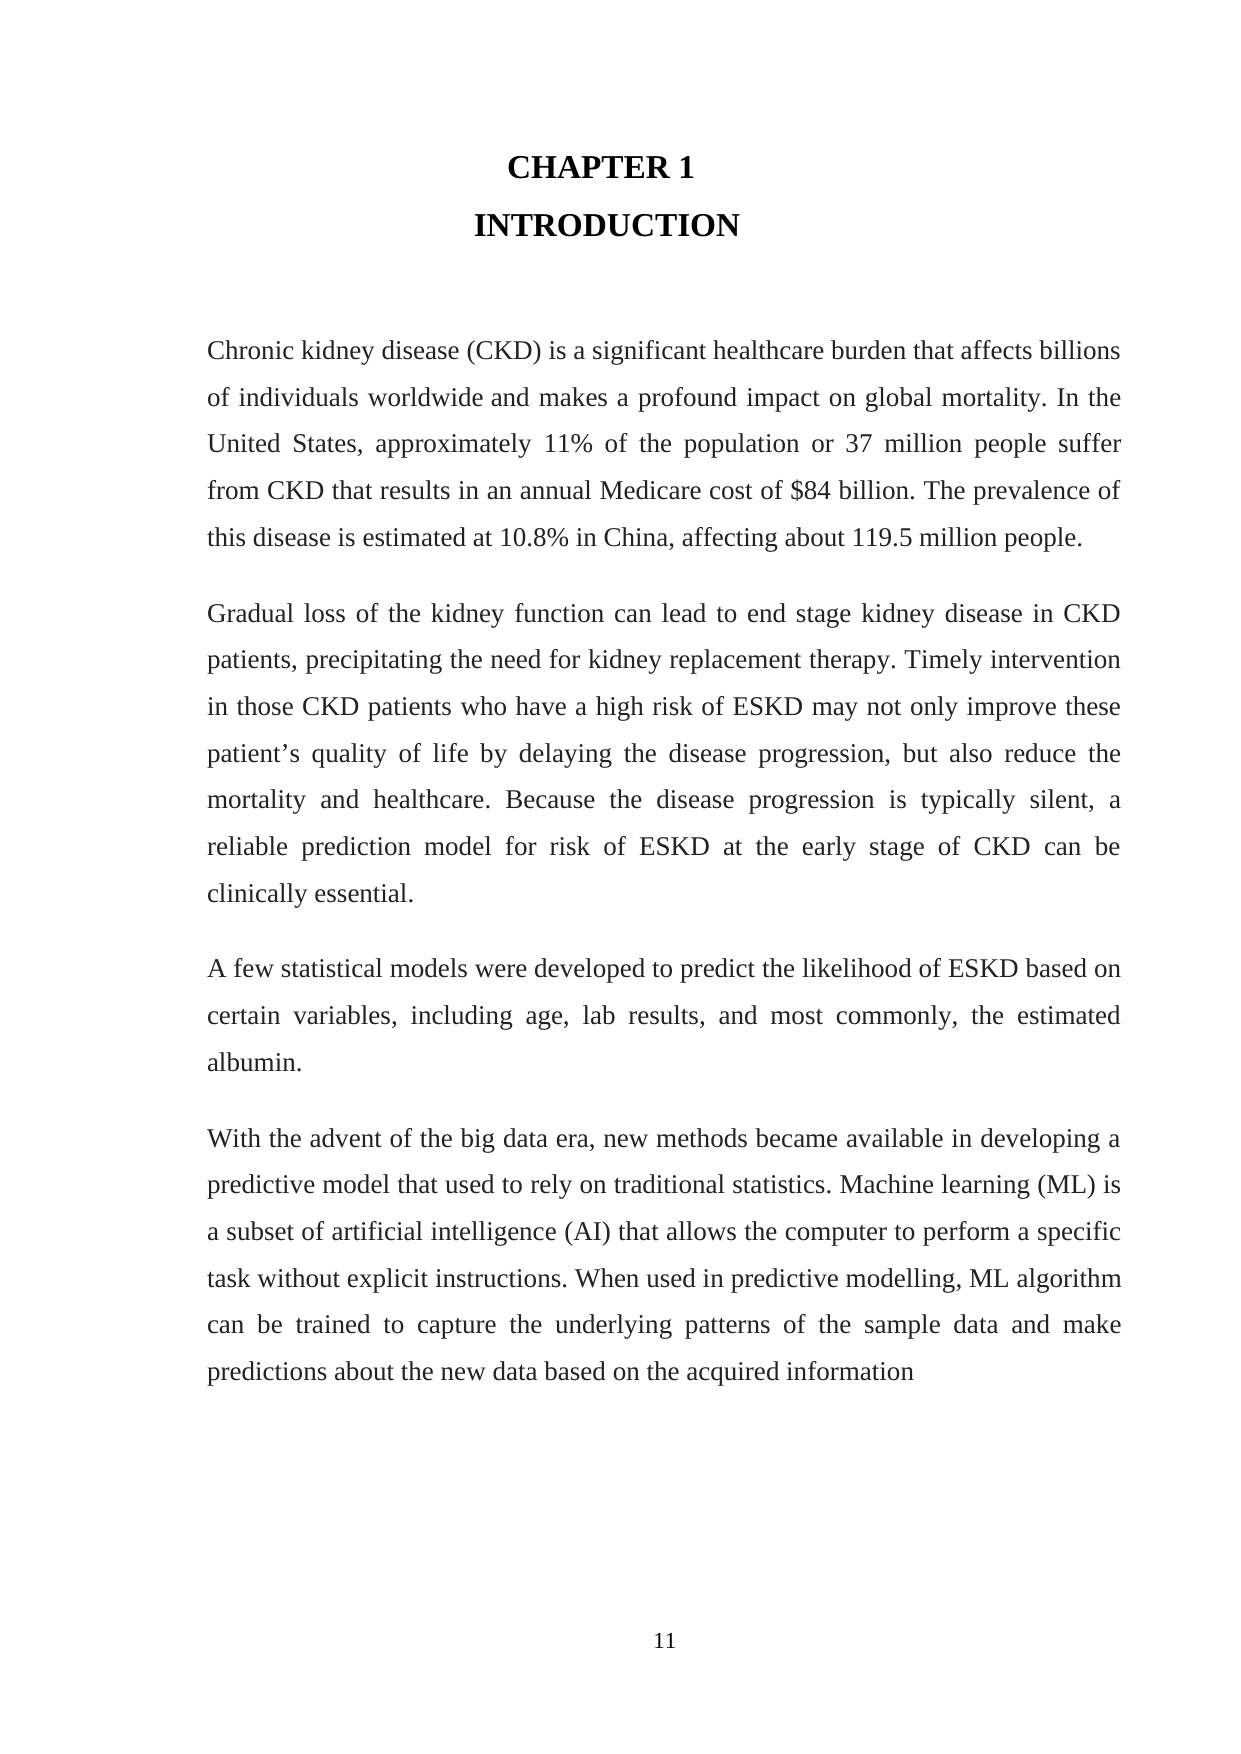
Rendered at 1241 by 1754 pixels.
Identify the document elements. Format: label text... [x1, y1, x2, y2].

text CHAPTER 1 [207, 148, 1122, 186]
text A few statistical models were developed to predict the likelihood of ESKD based on certain variables, including age, lab results, and most commonly, the estimated albumin. [207, 953, 1122, 1077]
text INTRODUCTION [207, 206, 1122, 244]
text Chronic kidney disease (CKD) is a significant healthcare burden that affects billions of individuals worldwide and makes a profound impact on global mortality. In the United States, approximately 11% of the population or 37 million people suffer from CKD that results in an annual Medicare cost of $84 billion. The prevalence of this disease is estimated at 10.8% in China, affecting about 119.5 million people. [207, 334, 1122, 552]
text Gradual loss of the kidney function can lead to end stage kidney disease in CKD patients, precipitating the need for kidney replacement therapy. Timely intervention in those CKD patients who have a high risk of ESKD may not only improve these patient’s quality of life by delaying the disease progression, but also reduce the mortality and healthcare. Because the disease progression is typically silent, a reliable prediction model for risk of ESKD at the early stage of CKD can be clinically essential. [207, 597, 1122, 908]
text With the advent of the big data era, new methods became available in developing a predictive model that used to rely on traditional statistics. Machine learning (ML) is a subset of artificial intelligence (AI) that allows the computer to perform a specific task without explicit instructions. When used in predictive modelling, ML algorithm can be trained to capture the underlying patterns of the sample data and make predictions about the new data based on the acquired information [207, 1122, 1122, 1386]
